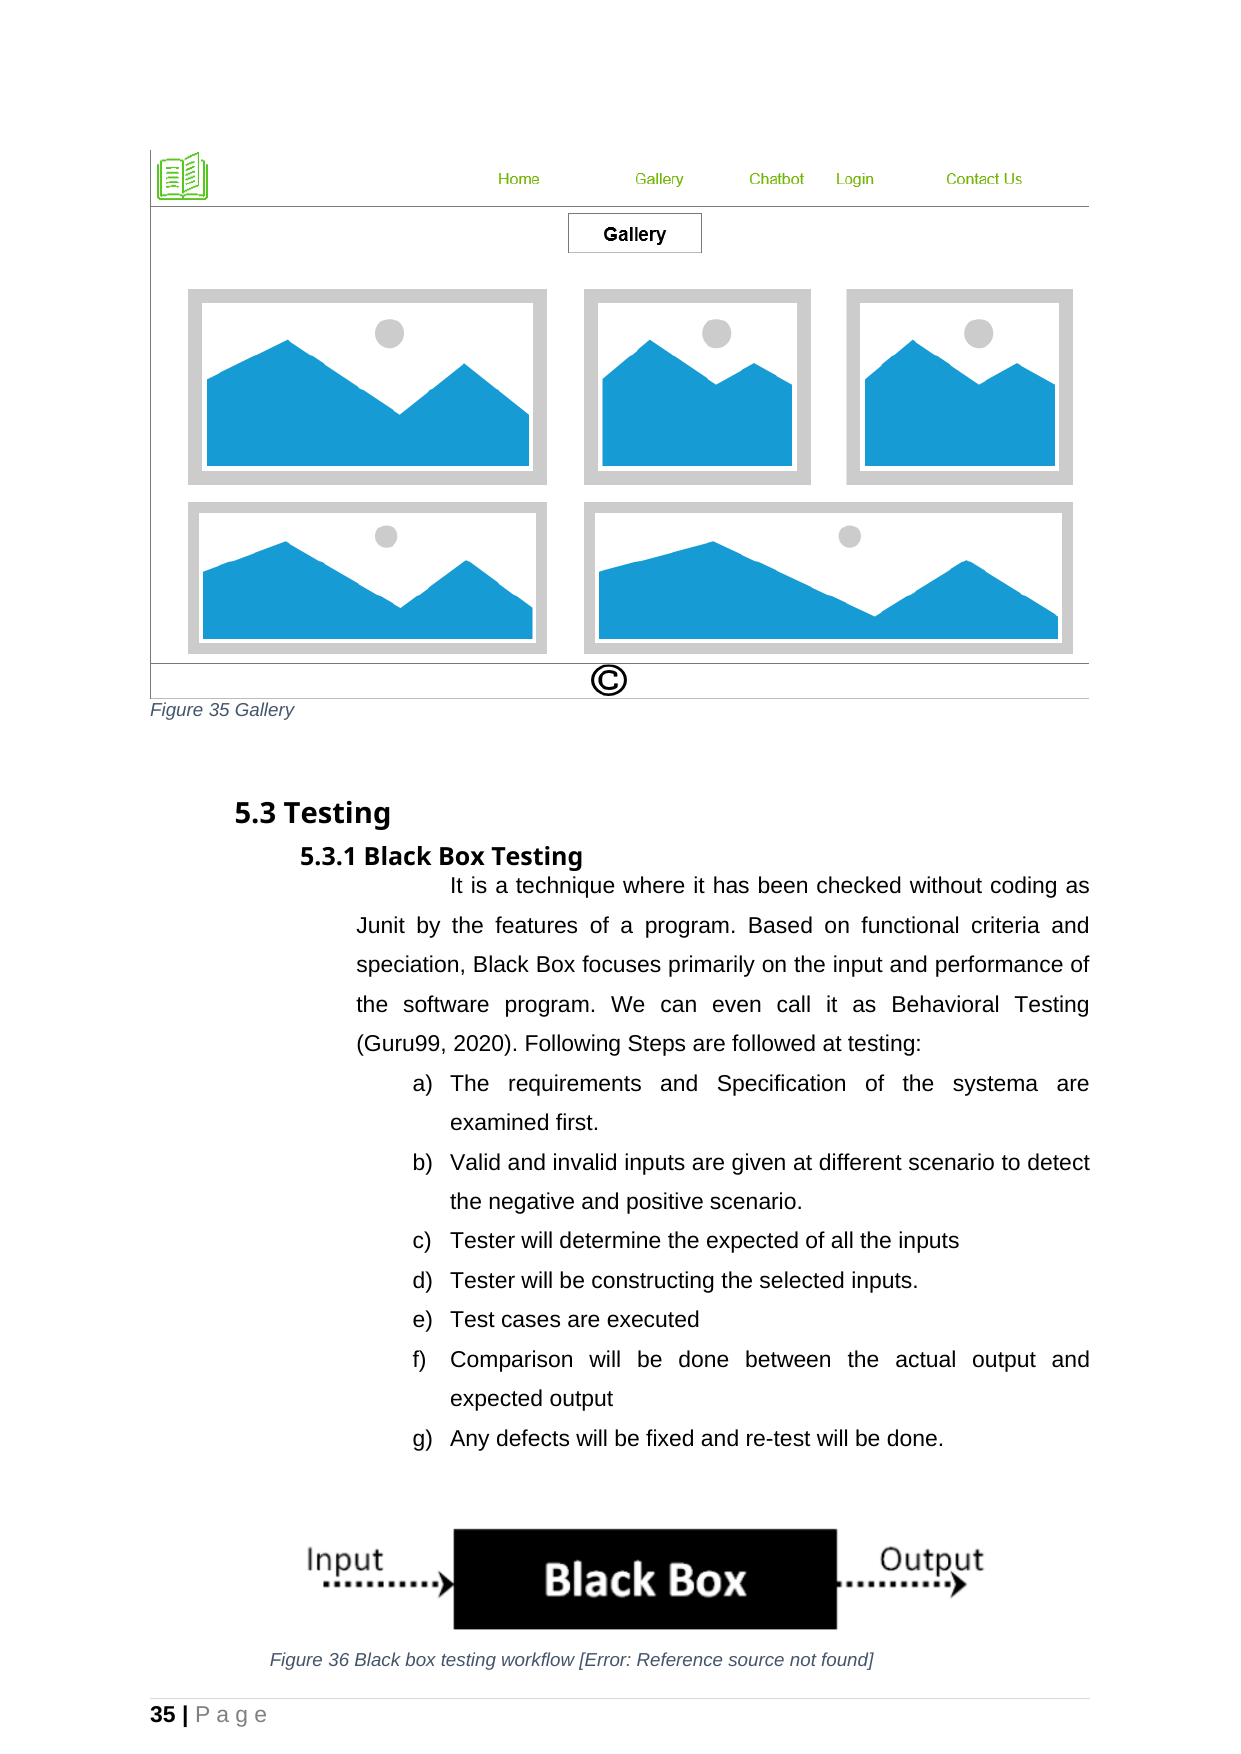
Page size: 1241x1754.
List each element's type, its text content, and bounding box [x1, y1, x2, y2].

text It is a technique where it has been checked without coding as Junit by the features of a program. Based on functional criteria and speciation, Black Box focuses primarily on the input and performance of the software program. We can even call it as Behavioral Testing . Following Steps are followed at testing: [150, 872, 1090, 1056]
list Comparison will be done between the actual output and expected output [412, 1346, 1090, 1412]
list Tester will be constructing the selected inputs. [412, 1267, 1090, 1293]
list The requirements and Specification of the systema are examined first. [412, 1069, 1090, 1135]
subtitle 5.3 Testing [234, 792, 1090, 832]
text Figure 35 Gallery [150, 698, 1090, 720]
list Any defects will be fixed and re-test will be done. [412, 1425, 1090, 1451]
picture [150, 150, 1089, 699]
subtitle 5.3.1 Black Box Testing [225, 838, 1090, 872]
list Test cases are executed [412, 1306, 1090, 1333]
list Valid and invalid inputs are given at different scenario to detect the negative and positive scenario. [412, 1148, 1090, 1214]
list Tester will determine the expected of all the inputs [412, 1227, 1090, 1254]
